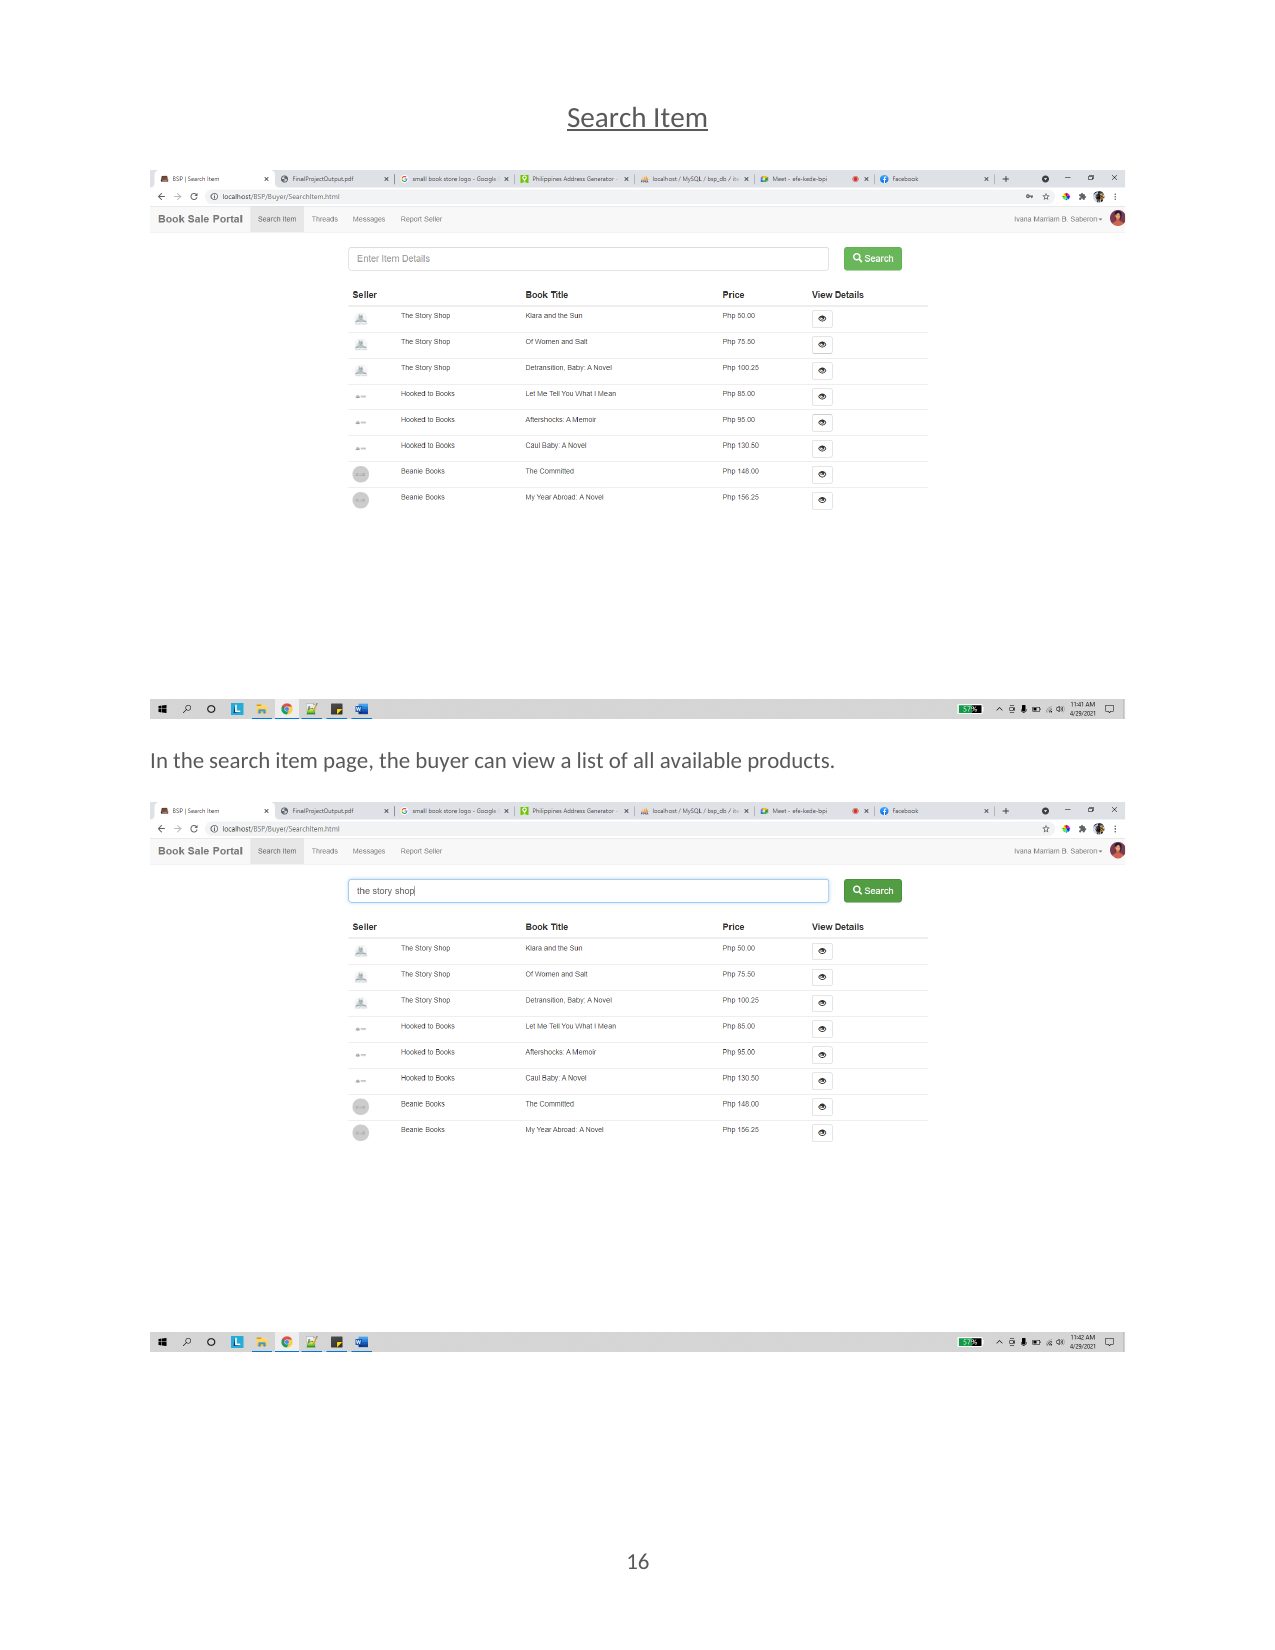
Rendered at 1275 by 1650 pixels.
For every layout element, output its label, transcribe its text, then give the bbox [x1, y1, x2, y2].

text Search Item [150, 99, 1125, 134]
picture [150, 802, 1125, 1352]
picture [150, 170, 1125, 719]
text In the search item page, the buyer can view a list of all available products. [150, 747, 1125, 775]
